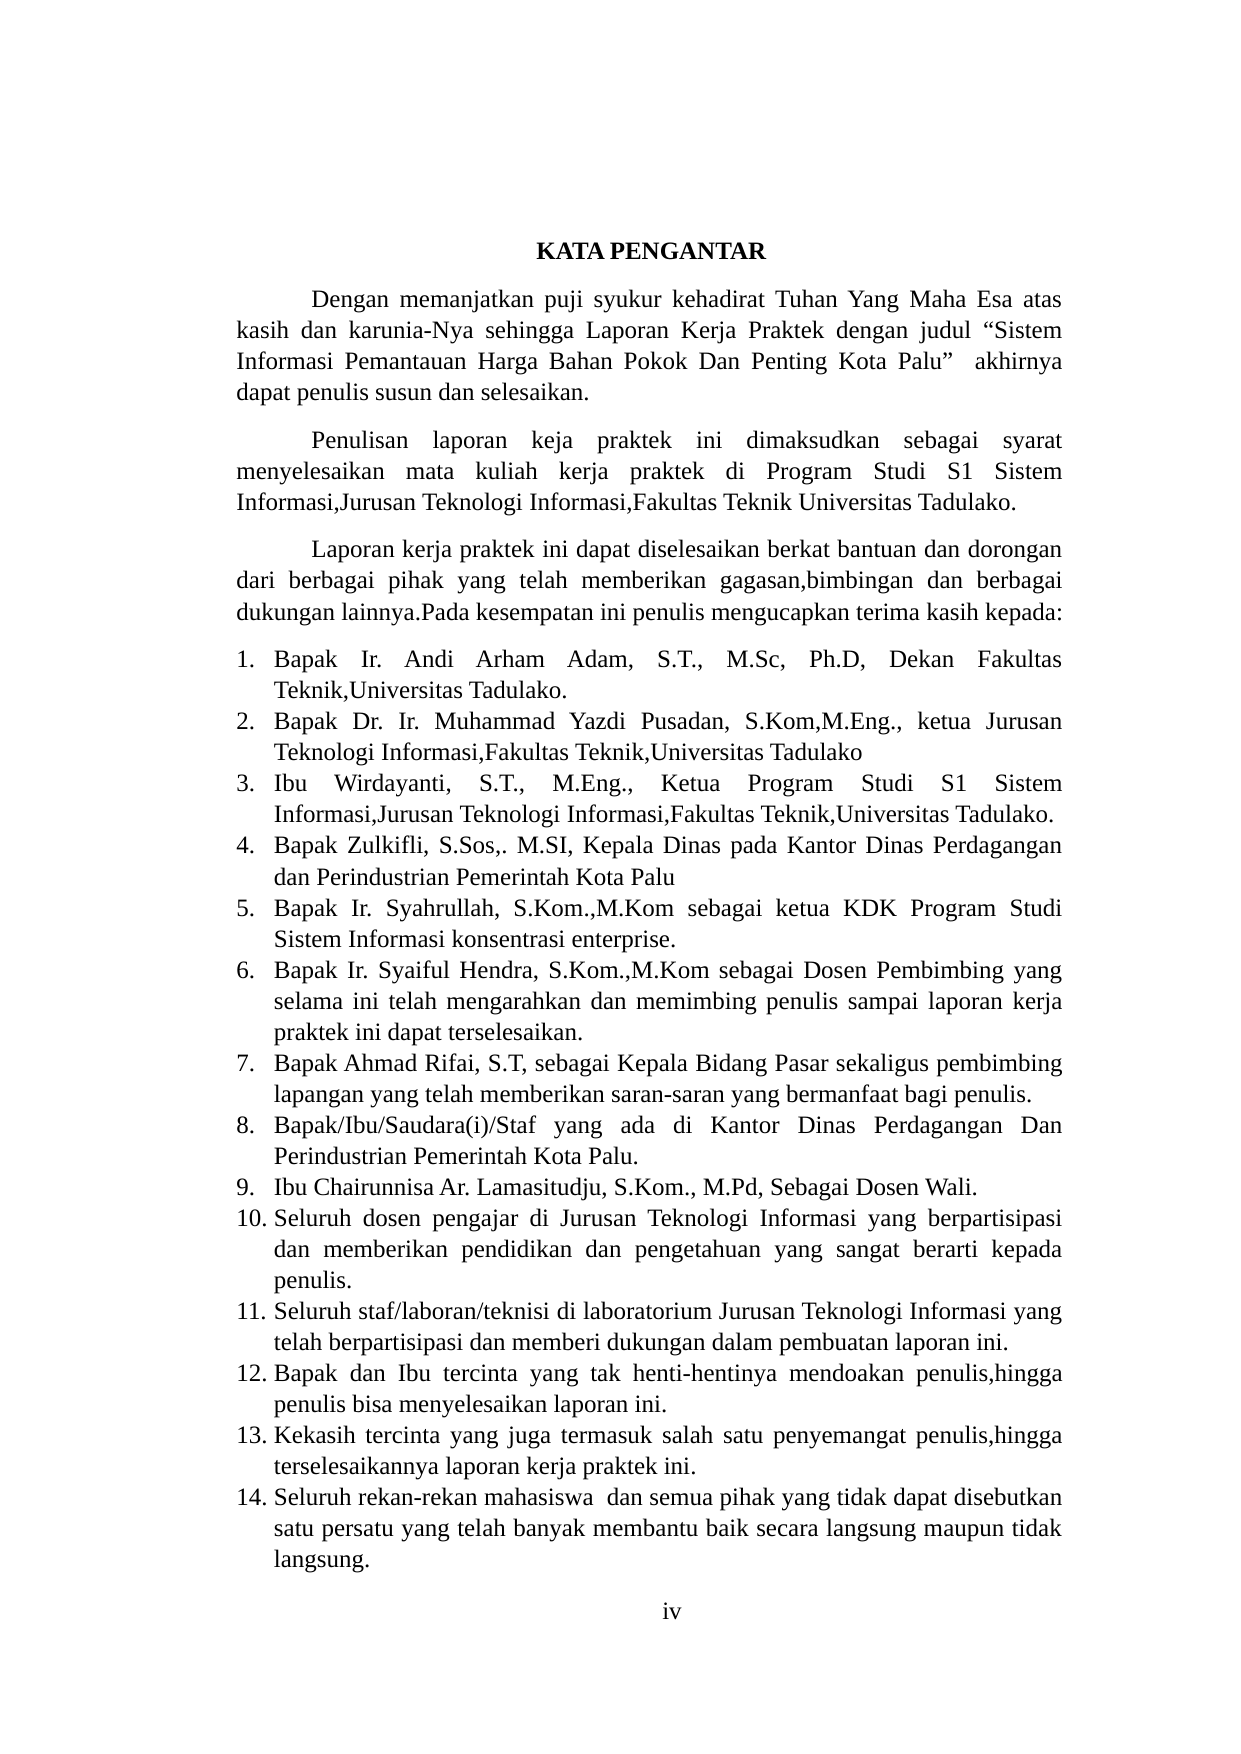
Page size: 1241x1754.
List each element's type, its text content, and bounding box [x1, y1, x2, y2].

text Dengan memanjatkan puji syukur kehadirat Tuhan Yang Maha Esa atas kasih dan karunia-Nya sehingga Laporan Kerja Praktek dengan judul “Sistem Informasi Pemantauan Harga Bahan Pokok Dan Penting Kota Palu” akhirnya dapat penulis susun dan selesaikan. [236, 284, 1063, 406]
list Bapak Ir. Syahrullah, S.Kom.,M.Kom sebagai ketua KDK Program Studi Sistem Informasi konsentrasi enterprise. [236, 893, 1063, 952]
list Ibu Wirdayanti, S.T., M.Eng., Ketua Program Studi S1 Sistem Informasi,Jurusan Teknologi Informasi,Fakultas Teknik,Universitas Tadulako. [236, 768, 1063, 828]
list Seluruh rekan-rekan mahasiswa dan semua pihak yang tidak dapat disebutkan satu persatu yang telah banyak membantu baik secara langsung maupun tidak langsung. [236, 1482, 1063, 1573]
list Seluruh staf/laboran/teknisi di laboratorium Jurusan Teknologi Informasi yang telah berpartisipasi dan memberi dukungan dalam pembuatan laporan ini. [236, 1296, 1063, 1356]
text KATA PENGANTAR [461, 236, 1063, 265]
list Seluruh dosen pengajar di Jurusan Teknologi Informasi yang berpartisipasi dan memberikan pendidikan dan pengetahuan yang sangat berarti kepada penulis. [236, 1203, 1063, 1294]
text Penulisan laporan keja praktek ini dimaksudkan sebagai syarat menyelesaikan mata kuliah kerja praktek di Program Studi S1 Sistem Informasi,Jurusan Teknologi Informasi,Fakultas Teknik Universitas Tadulako. [236, 425, 1063, 516]
list Bapak Ir. Andi Arham Adam, S.T., M.Sc, Ph.D, Dekan Fakultas Teknik,Universitas Tadulako. [236, 644, 1063, 704]
list Bapak dan Ibu tercinta yang tak henti-hentinya mendoakan penulis,hingga penulis bisa menyelesaikan laporan ini. [236, 1358, 1063, 1418]
list Bapak Dr. Ir. Muhammad Yazdi Pusadan, S.Kom,M.Eng., ketua Jurusan Teknologi Informasi,Fakultas Teknik,Universitas Tadulako [236, 706, 1063, 766]
text Laporan kerja praktek ini dapat diselesaikan berkat bantuan dan dorongan dari berbagai pihak yang telah memberikan gagasan,bimbingan dan berbagai dukungan lainnya.Pada kesempatan ini penulis mengucapkan terima kasih kepada: [236, 534, 1063, 625]
list Bapak/Ibu/Saudara(i)/Staf yang ada di Kantor Dinas Perdagangan Dan Perindustrian Pemerintah Kota Palu. [236, 1110, 1063, 1170]
list Ibu Chairunnisa Ar. Lamasitudju, S.Kom., M.Pd, Sebagai Dosen Wali. [236, 1172, 1063, 1201]
list Kekasih tercinta yang juga termasuk salah satu penyemangat penulis,hingga terselesaikannya laporan kerja praktek ini. [236, 1420, 1063, 1480]
list Bapak Ir. Syaiful Hendra, S.Kom.,M.Kom sebagai Dosen Pembimbing yang selama ini telah mengarahkan dan memimbing penulis sampai laporan kerja praktek ini dapat terselesaikan. [236, 955, 1063, 1046]
list Bapak Zulkifli, S.Sos,. M.SI, Kepala Dinas pada Kantor Dinas Perdagangan dan Perindustrian Pemerintah Kota Palu [236, 831, 1063, 890]
list Bapak Ahmad Rifai, S.T, sebagai Kepala Bidang Pasar sekaligus pembimbing lapangan yang telah memberikan saran-saran yang bermanfaat bagi penulis. [236, 1048, 1063, 1108]
